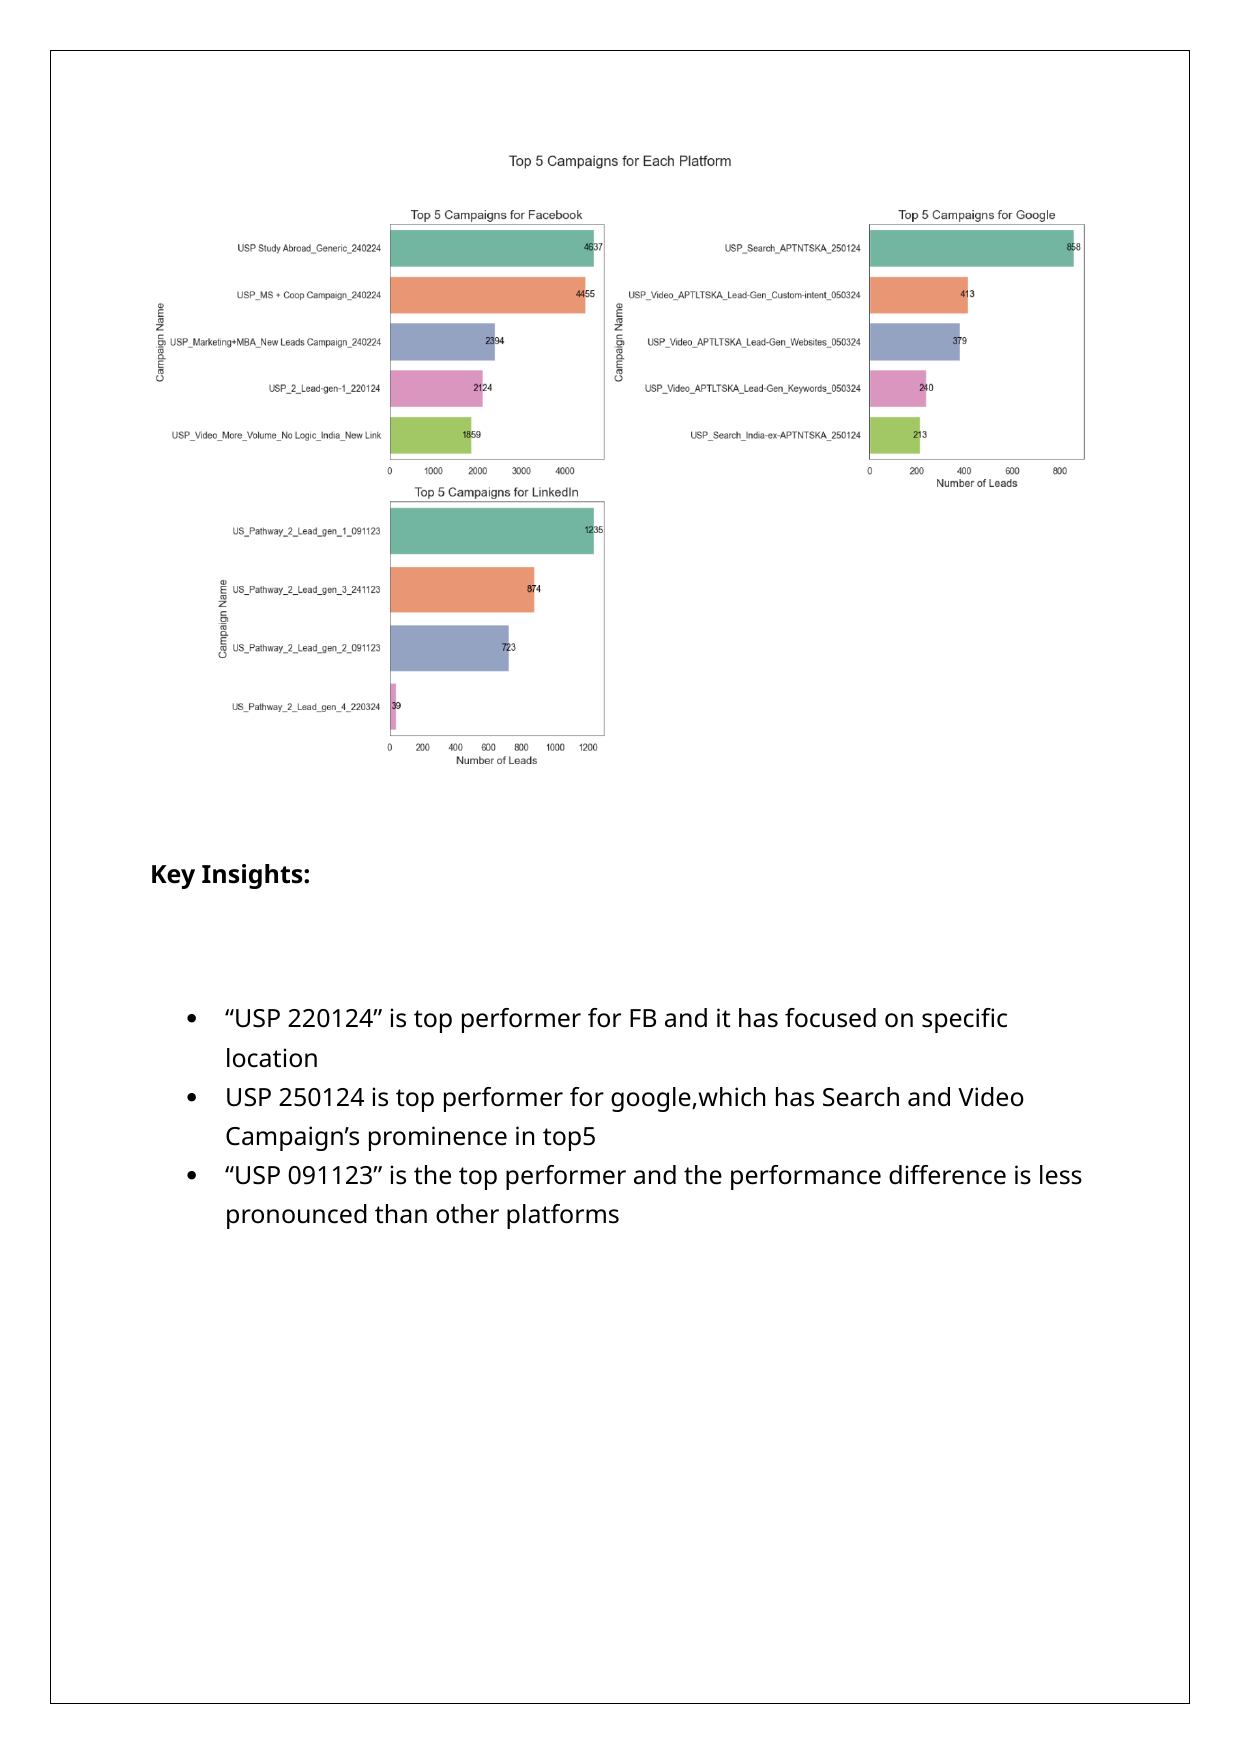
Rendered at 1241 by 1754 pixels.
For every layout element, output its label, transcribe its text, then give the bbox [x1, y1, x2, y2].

list USP 250124 is top performer for google,which has Search and Video Campaign’s prominence in top5 [187, 1079, 1090, 1153]
list “USP 220124” is top performer for FB and it has focused on specific location [187, 1001, 1090, 1074]
list “USP 091123” is the top performer and the performance difference is less pronounced than other platforms [187, 1158, 1090, 1231]
picture [150, 150, 1089, 772]
